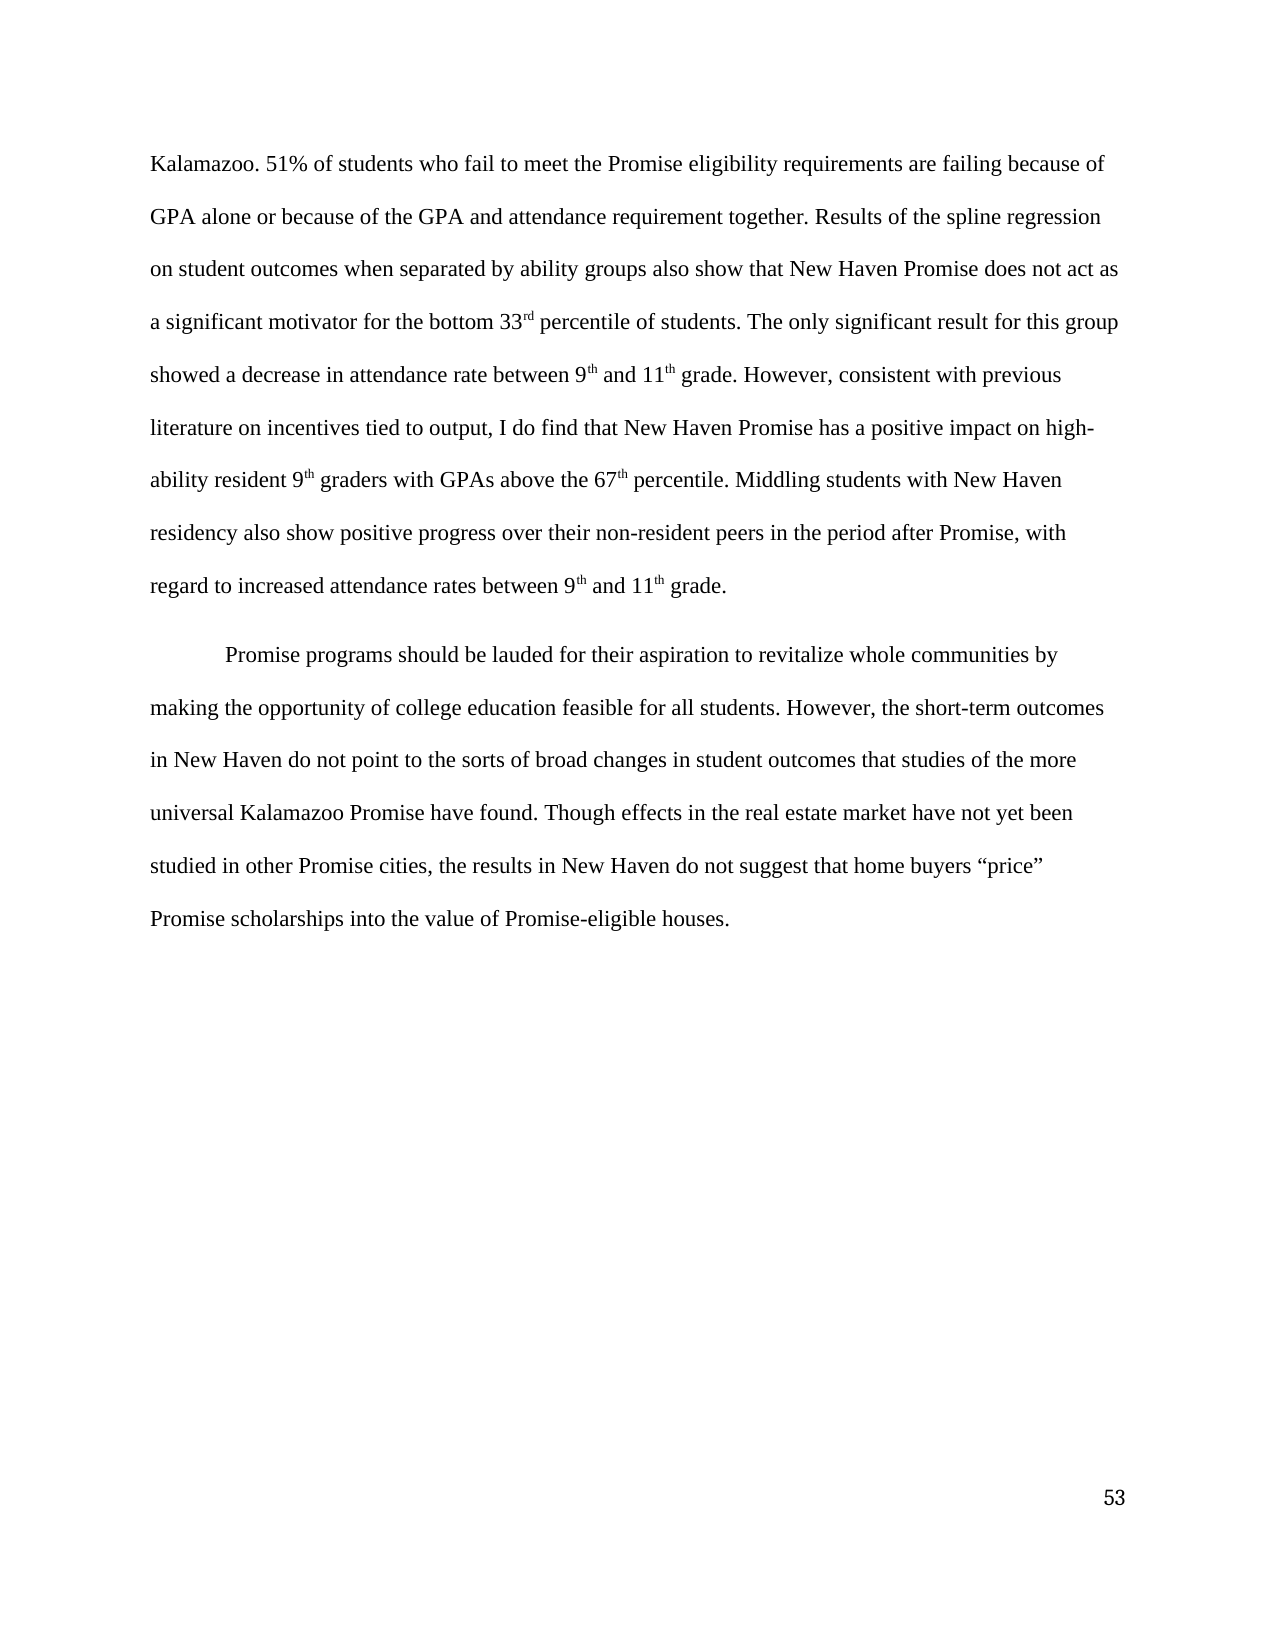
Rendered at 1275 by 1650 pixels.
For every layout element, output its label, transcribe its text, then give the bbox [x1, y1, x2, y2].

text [150, 150, 1125, 598]
text Promise programs should be lauded for their aspiration to revitalize whole communities by making the opportunity of college education feasible for all students. However, the short-term outcomes in New Haven do not point to the sorts of broad changes in student outcomes that studies of the more universal Kalamazoo Promise have found. Though effects in the real estate market have not yet been studied in other Promise cities, the results in New Haven do not suggest that home buyers “price” Promise scholarships into the value of Promise-eligible houses. [150, 641, 1125, 931]
